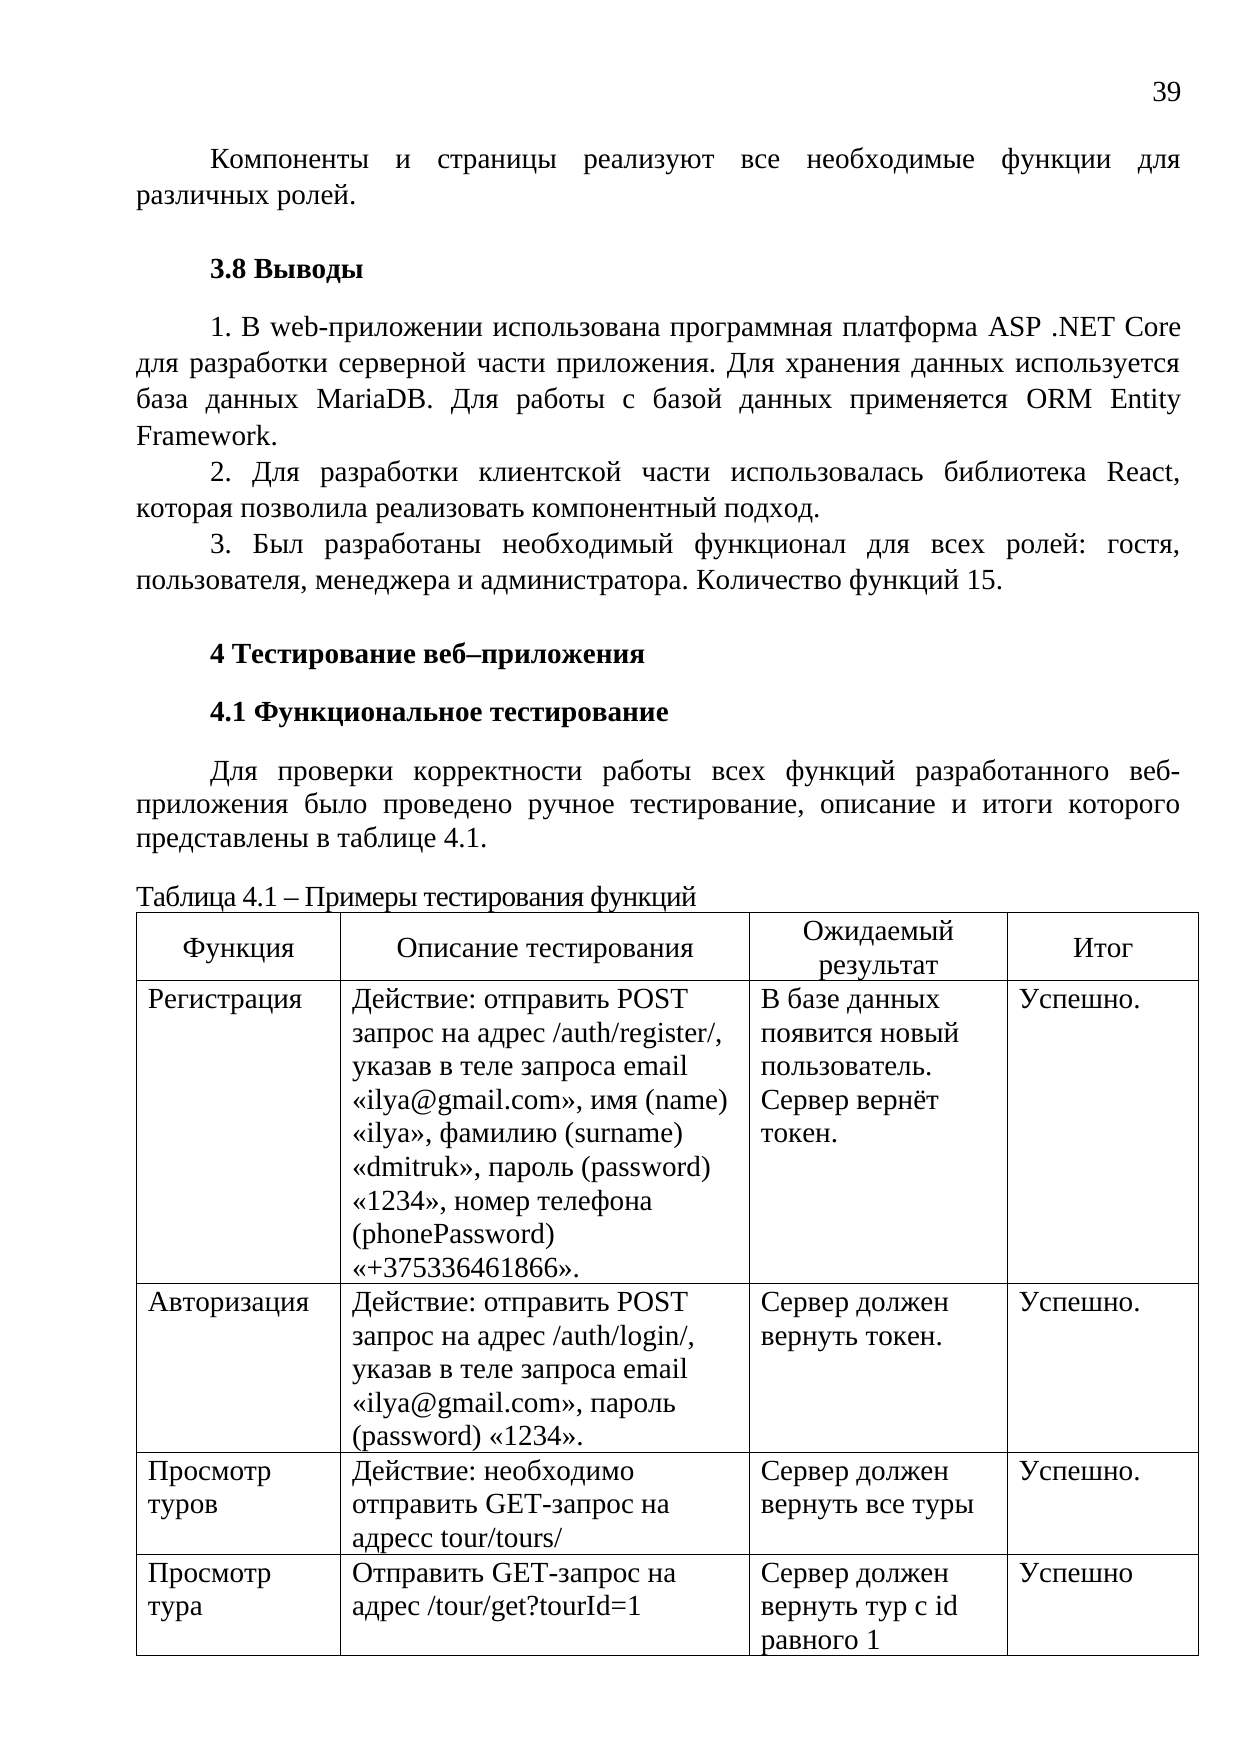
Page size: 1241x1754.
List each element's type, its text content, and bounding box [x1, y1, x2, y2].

text Таблица 4.1 – Примеры тестирования функций [136, 879, 1181, 912]
table_cell Успешно. [1008, 981, 1198, 1283]
table_header Функция [137, 913, 340, 980]
table_cell Действие: отправить POST запрос на адрес /auth/register/, указав в теле запроса email «ilya@gmail.com», имя (name) «ilya», фамилию (surname) «dmitruk», пароль (password) «1234», номер телефона (phonePassword) «+375336461866». [341, 981, 749, 1283]
table_cell Успешно. [1008, 1284, 1198, 1452]
table_cell Успешно. [1008, 1453, 1198, 1554]
table_cell Просмотр туров [137, 1453, 340, 1554]
table_cell Действие: необходимо отправить GET-запрос на адресс tour/tours/ [341, 1453, 749, 1554]
text 3. Был разработаны необходимый функционал для всех ролей: гостя, пользователя, менеджера и администратора. Количество функций 15. [136, 526, 1181, 596]
table_cell Просмотр тура [137, 1555, 340, 1655]
table_cell Регистрация [137, 981, 340, 1283]
table_header Описание тестирования [341, 913, 749, 980]
table_cell Сервер должен вернуть все туры [750, 1453, 1007, 1554]
table_cell Авторизация [137, 1284, 340, 1452]
text Для проверки корректности работы всех функций разработанного веб-приложения было проведено ручное тестирование, описание и итоги которого представлены в таблице 4.1. [136, 753, 1181, 854]
subtitle 4 Тестирование веб–приложения [136, 636, 1181, 669]
text 1. В web-приложении использована программная платформа ASP .NET Core для разработки серверной части приложения. Для хранения данных используется база данных MariaDB. Для работы с базой данных применяется ORM Entity Framework. [136, 309, 1181, 451]
table_cell Действие: отправить POST запрос на адрес /auth/login/, указав в теле запроса email «ilya@gmail.com», пароль (password) «1234». [341, 1284, 749, 1452]
subtitle 4.1 Функциональное тестирование [136, 694, 1181, 728]
table_cell Сервер должен вернуть токен. [750, 1284, 1007, 1452]
table_header Ожидаемый результат [750, 913, 1007, 980]
text 2. Для разработки клиентской части использовалась библиотека React, которая позволила реализовать компонентный подход. [136, 454, 1181, 523]
table_header Итог [1008, 913, 1198, 980]
table_cell В базе данных появится новый пользователь. Сервер вернёт токен. [750, 981, 1007, 1283]
table_cell Отправить GET-запрос на адрес /tour/get?tourId=1 [341, 1555, 749, 1655]
text Компоненты и страницы реализуют все необходимые функции для различных ролей. [136, 141, 1181, 211]
table_cell Сервер должен вернуть тур с id равного 1 [750, 1555, 1007, 1655]
table_cell Успешно [1008, 1555, 1198, 1655]
subtitle 3.8 Выводы [136, 251, 1181, 284]
